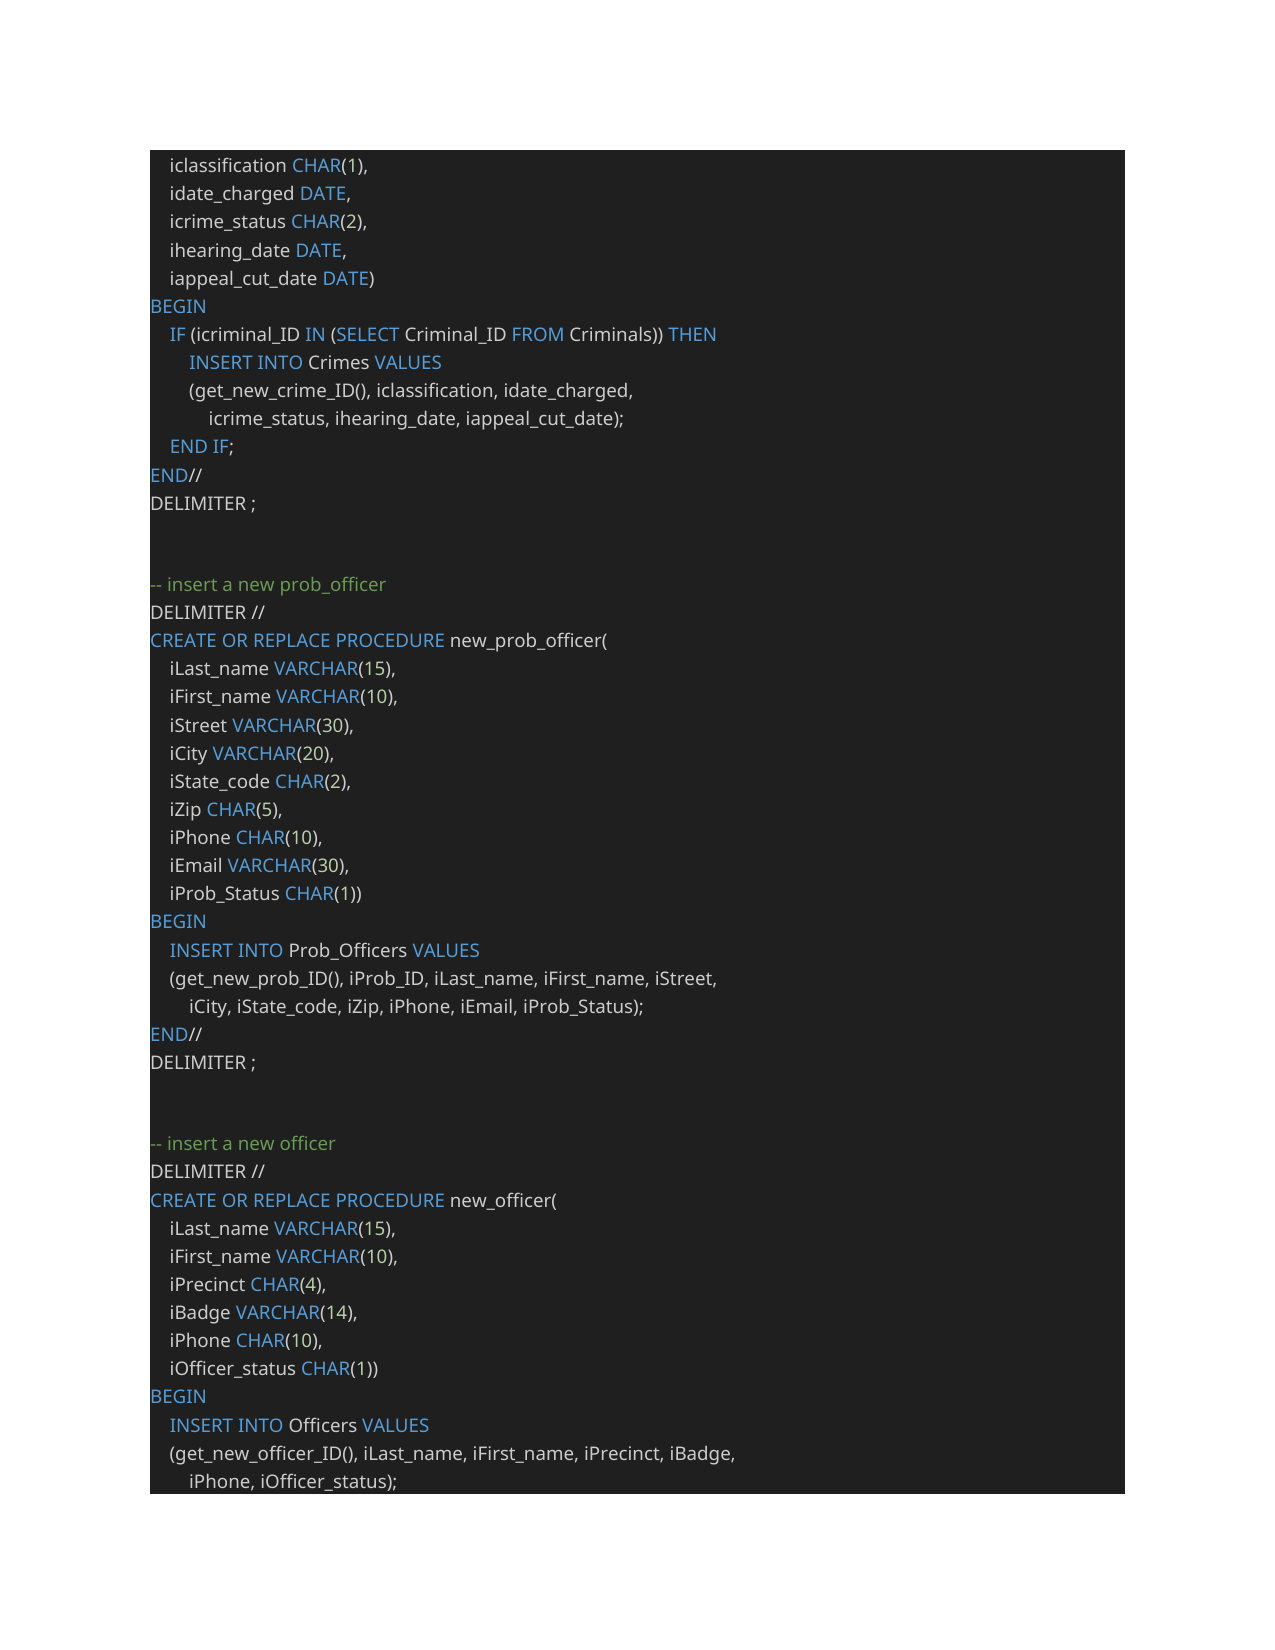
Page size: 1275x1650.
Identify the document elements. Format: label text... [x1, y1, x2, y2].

text (get_new_prob_ID(), iProb_ID, iLast_name, iFirst_name, iStreet, [150, 962, 1125, 991]
text -- insert a new officer [150, 1128, 1125, 1156]
text (get_new_officer_ID(), iLast_name, iFirst_name, iPrecinct, iBadge, [150, 1437, 1125, 1466]
text iZip CHAR(5), [150, 794, 1125, 822]
text END// [150, 459, 1125, 487]
text INSERT INTO Crimes VALUES [150, 347, 1125, 375]
text iPrecinct CHAR(4), [150, 1269, 1125, 1297]
text BEGIN [150, 906, 1125, 934]
text iPhone, iOfficer_status); [150, 1466, 1125, 1494]
text -- insert a new prob_officer [150, 569, 1125, 597]
text iLast_name VARCHAR(15), [150, 1212, 1125, 1241]
text INSERT INTO Officers VALUES [150, 1409, 1125, 1437]
text iclassification CHAR(1), [150, 150, 1125, 178]
text iProb_Status CHAR(1)) [150, 878, 1125, 906]
text iOfficer_status CHAR(1)) [150, 1353, 1125, 1381]
text CREATE OR REPLACE PROCEDURE new_officer( [150, 1184, 1125, 1212]
text END IF; [150, 431, 1125, 459]
text iStreet VARCHAR(30), [150, 709, 1125, 737]
text IF (icriminal_ID IN (SELECT Criminal_ID FROM Criminals)) THEN [150, 319, 1125, 347]
text icrime_status, ihearing_date, iappeal_cut_date); [150, 403, 1125, 431]
text iPhone CHAR(10), [150, 822, 1125, 850]
text iEmail VARCHAR(30), [150, 850, 1125, 878]
text icrime_status CHAR(2), [150, 206, 1125, 234]
text BEGIN [150, 291, 1125, 319]
text INSERT INTO Prob_Officers VALUES [150, 934, 1125, 962]
text END// [150, 1019, 1125, 1047]
text DELIMITER ; [150, 487, 1125, 516]
text idate_charged DATE, [150, 178, 1125, 206]
text ihearing_date DATE, [150, 234, 1125, 262]
text CREATE OR REPLACE PROCEDURE new_prob_officer( [150, 625, 1125, 653]
text DELIMITER // [150, 1156, 1125, 1184]
text (get_new_crime_ID(), iclassification, idate_charged, [150, 375, 1125, 403]
text iLast_name VARCHAR(15), [150, 653, 1125, 681]
text DELIMITER ; [150, 1047, 1125, 1075]
text iFirst_name VARCHAR(10), [150, 681, 1125, 709]
text iCity, iState_code, iZip, iPhone, iEmail, iProb_Status); [150, 991, 1125, 1019]
text iBadge VARCHAR(14), [150, 1297, 1125, 1325]
text iPhone CHAR(10), [150, 1325, 1125, 1353]
text iCity VARCHAR(20), [150, 737, 1125, 766]
text BEGIN [150, 1381, 1125, 1409]
text DELIMITER // [150, 597, 1125, 625]
text iappeal_cut_date DATE) [150, 262, 1125, 291]
text iState_code CHAR(2), [150, 766, 1125, 794]
text iFirst_name VARCHAR(10), [150, 1241, 1125, 1269]
